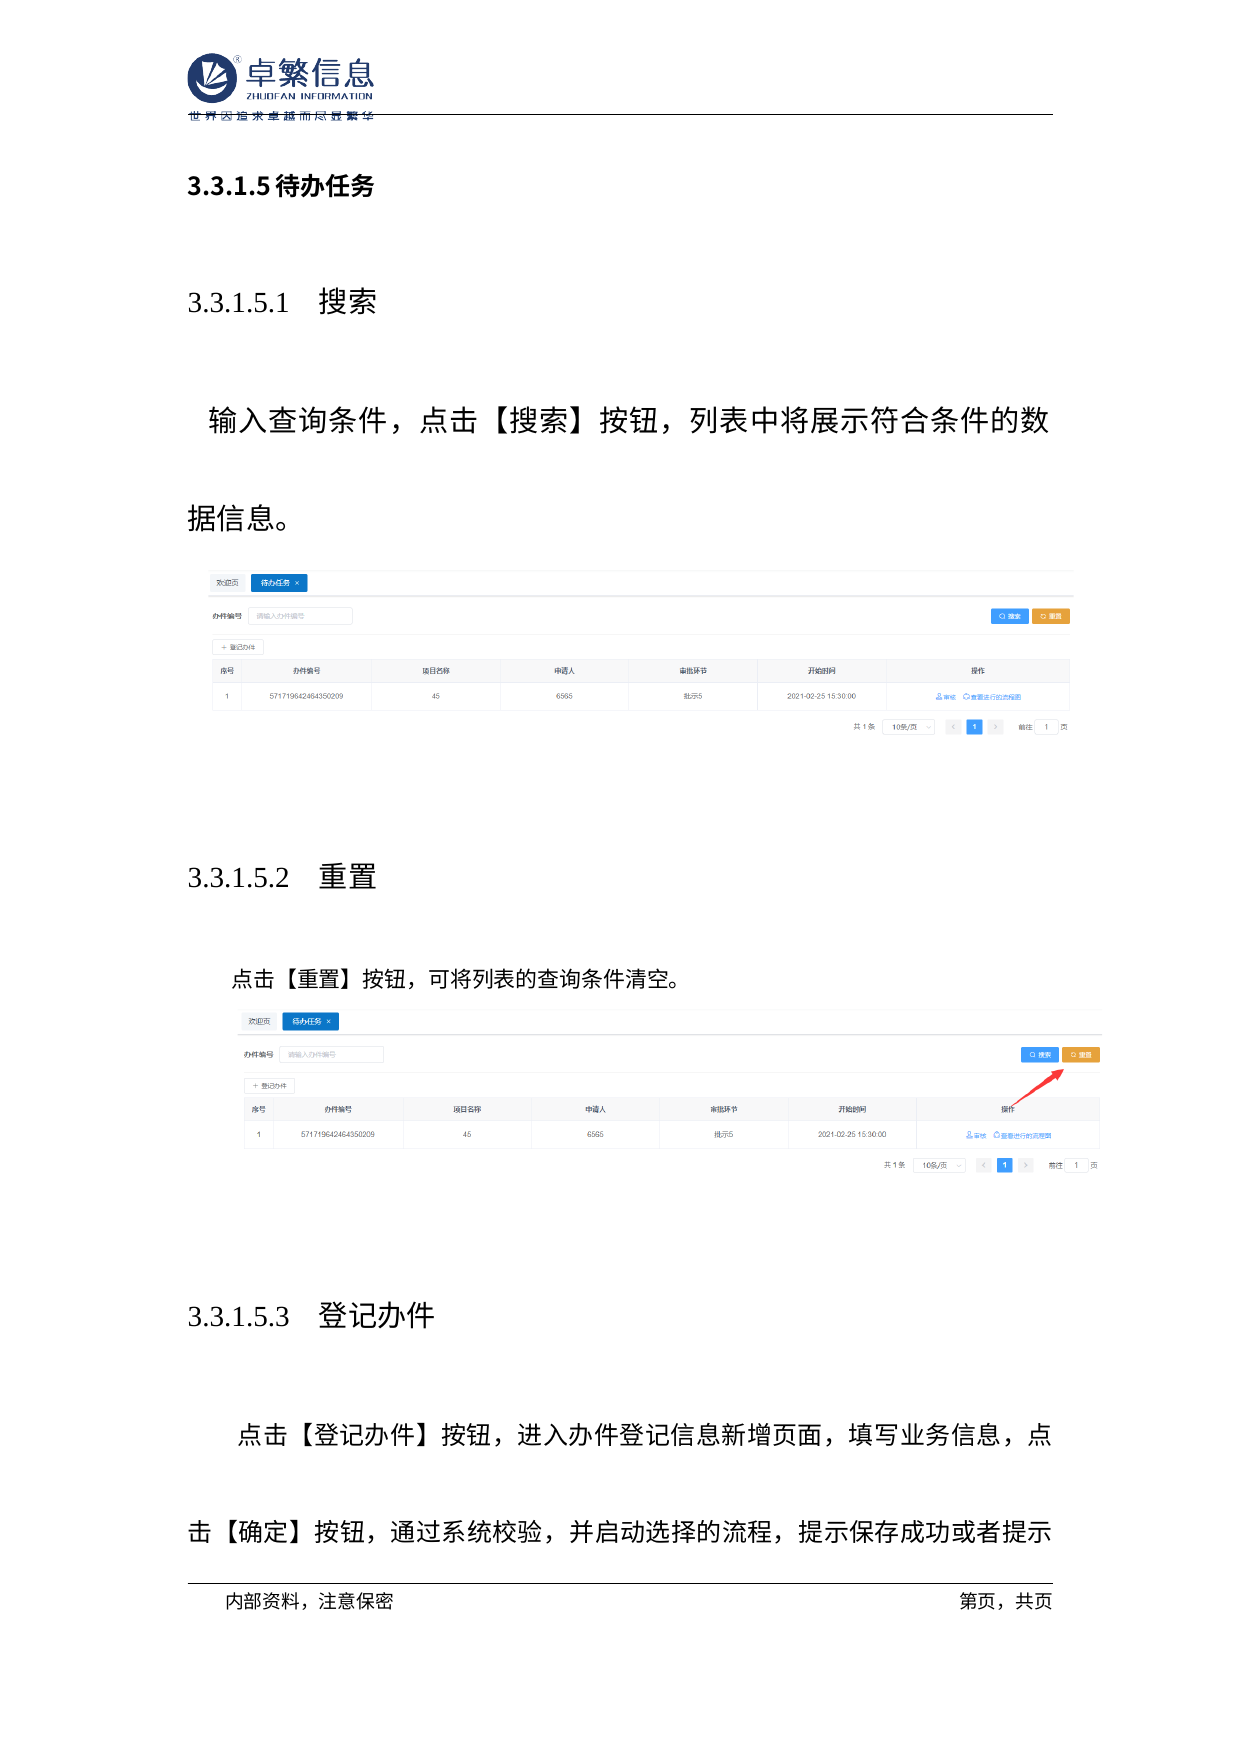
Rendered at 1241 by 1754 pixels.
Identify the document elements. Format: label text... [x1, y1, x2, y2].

subtitle 待办任务 [187, 152, 1053, 217]
subtitle 搜索 [187, 267, 1053, 332]
subtitle 重置 [187, 842, 1053, 907]
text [187, 1401, 1053, 1563]
text 输入查询条件，点击【搜索】按钮，列表中将展示符合条件的数据信息。 [187, 387, 1053, 549]
picture [187, 53, 374, 121]
text 点击【重置】按钮，可将列表的查询条件清空。 [187, 961, 1053, 994]
picture [237, 1009, 1103, 1235]
subtitle 登记办件 [187, 1282, 1053, 1347]
picture [208, 570, 1074, 785]
